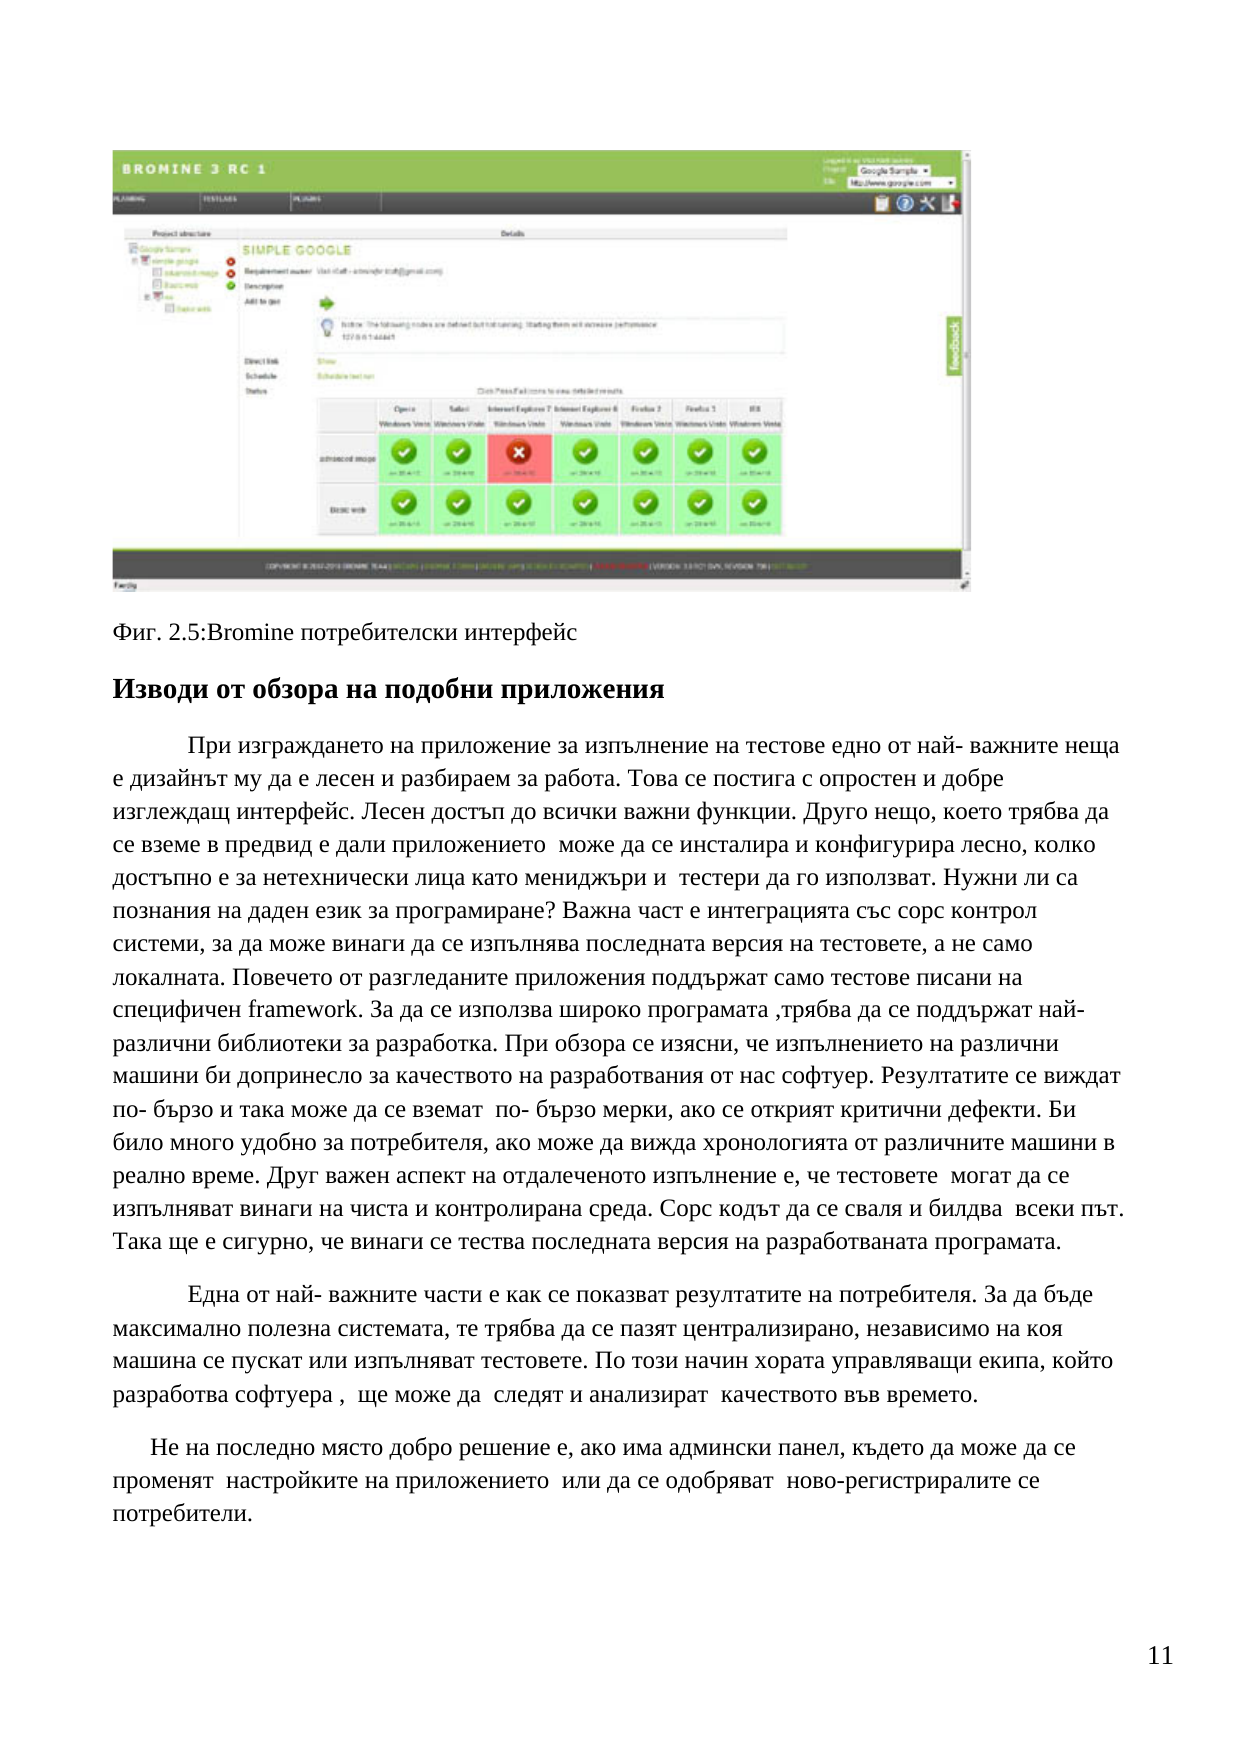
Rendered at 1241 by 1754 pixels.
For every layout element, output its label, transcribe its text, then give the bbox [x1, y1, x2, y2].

text Не на последно място добро решение е, ако има админски панел, където да може да се променят настройките на приложението или да се одобряват ново-регистриралите се потребители. [112, 1432, 1128, 1527]
subtitle Изводи от обзора на подобни приложения [112, 671, 1128, 704]
text При изграждането на приложение за изпълнение на тестове едно от най- важните неща е дизайнът му да е лесен и разбираем за работа. Това се постига с опростен и добре изглеждащ интерфейс. Лесен достъп до всички важни функции. Друго нещо, което трябва да се вземе в предвид е дали приложението може да се инсталира и конфигурира лесно, колко достъпно е за нетехнически лица като мениджъри и тестери да го използват. Нужни ли са познания на даден език за програмиране? Важна част е интеграцията със сорс контрол системи, за да може винаги да се изпълнява последната версия на тестовете, а не само локалната. Повечето от разгледаните приложения поддържат само тестове писани на специфичен framework. За да се използва широко програмата ,трябва да се поддържат най- различни библиотеки за разработка. При обзора се изясни, че изпълнението на различни машини би допринесло за качеството на разработвания от нас софтуер. Резултатите се виждат по- бързо и така може да се вземат по- бързо мерки, ако се открият критични дефекти. Би било много удобно за потребителя, ако може да вижда хронологията от различните машини в реално време. Друг важен аспект на отдалеченото изпълнение е, че тестовете могат да се изпълняват винаги на чиста и контролирана среда. Сорс кодът да се сваля и билдва всеки път. Така ще е сигурно, че винаги се тества последната версия на разработваната програмата. [112, 730, 1128, 1254]
text Фиг. 2.5:Bromine потребителски интерфейс [112, 617, 1128, 646]
picture [112, 150, 972, 592]
text Една от най- важните части е как се показват резултатите на потребителя. За да бъде максимално полезна системата, те трябва да се пазят централизирано, независимо на коя машина се пускат или изпълняват тестовете. По този начин хората управляващи екипа, който разработва софтуера , ще може да следят и анализират качеството във времето. [112, 1279, 1128, 1407]
